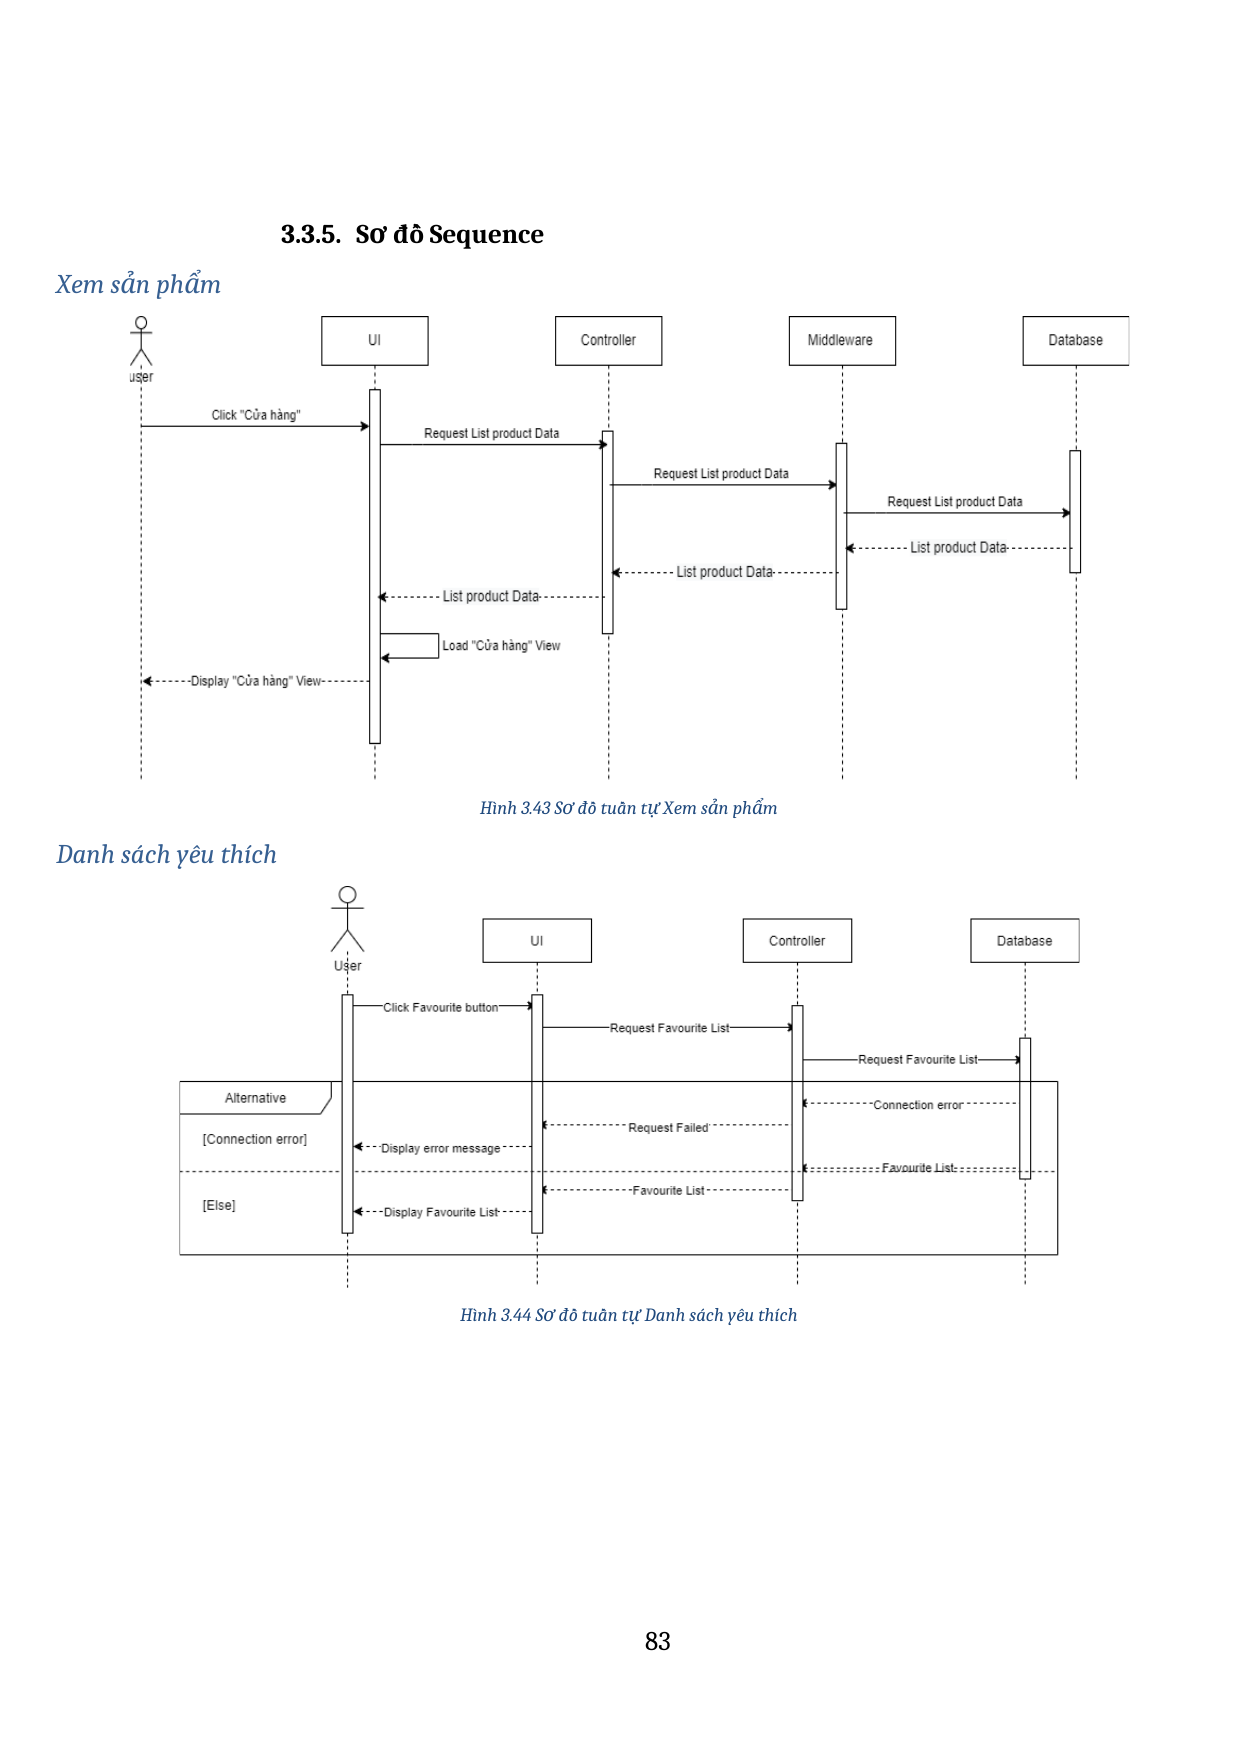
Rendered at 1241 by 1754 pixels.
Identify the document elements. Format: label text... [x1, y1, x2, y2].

subtitle Sơ đồ Sequence [281, 219, 1203, 250]
text Hình 3.35 Sơ đồ tuần tự Xem sản phẩm [56, 797, 1203, 819]
picture [179, 886, 1080, 1289]
text Hình 3.36 Sơ đồ tuần tự Danh sách yêu thích [56, 1304, 1203, 1326]
picture [129, 316, 1130, 782]
subtitle Xem sản phẩm [56, 269, 1203, 301]
subtitle Danh sách yêu thích [56, 839, 1203, 871]
